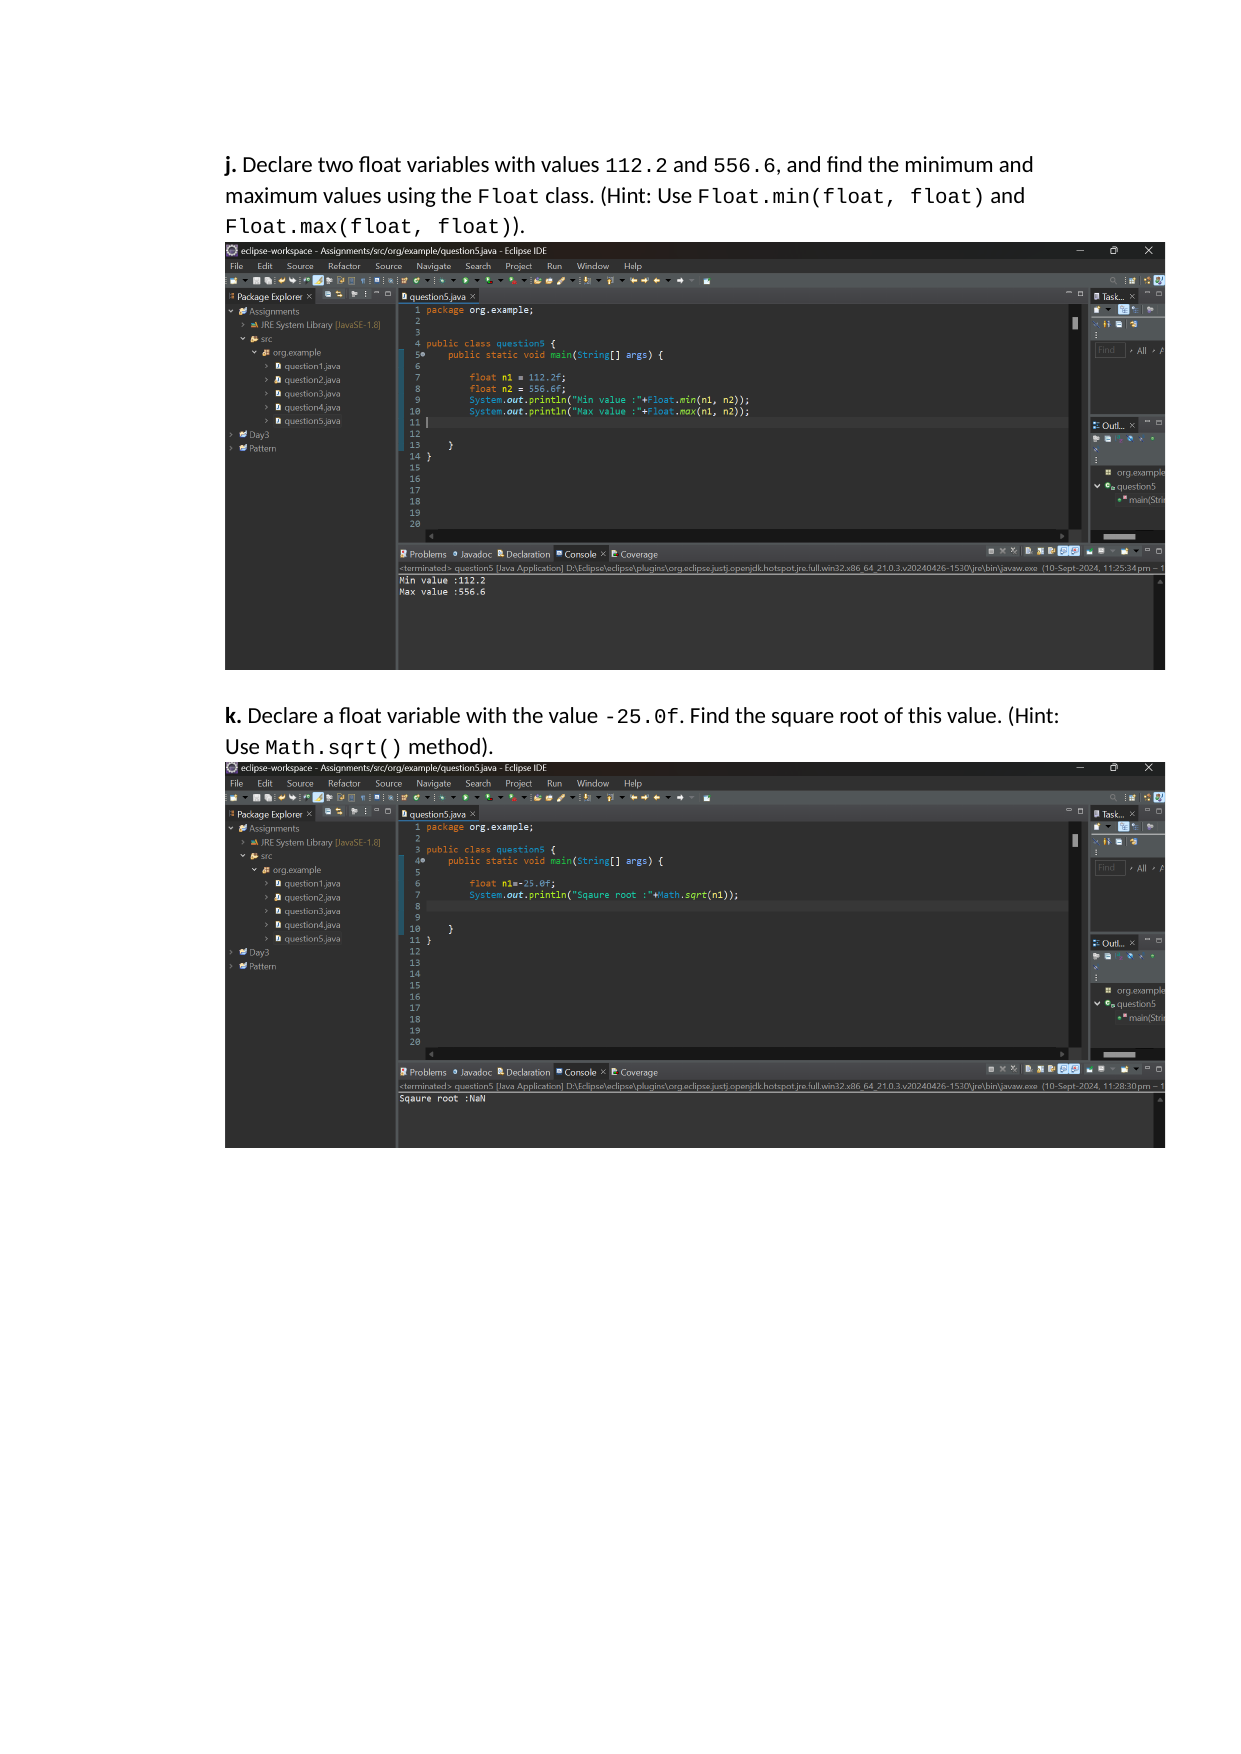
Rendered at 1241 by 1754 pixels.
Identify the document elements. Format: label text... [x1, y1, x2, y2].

text k. Declare a float variable with the value -25.0f. Find the square root of this value. (Hint: Use Math.sqrt() method). [225, 701, 1090, 762]
picture [225, 762, 1166, 1148]
picture [225, 242, 1166, 670]
text j. Declare two float variables with values 112.2 and 556.6, and find the minimum and maximum values using the Float class. (Hint: Use Float.min(float, float) and Float.max(float, float)). [225, 150, 1090, 242]
